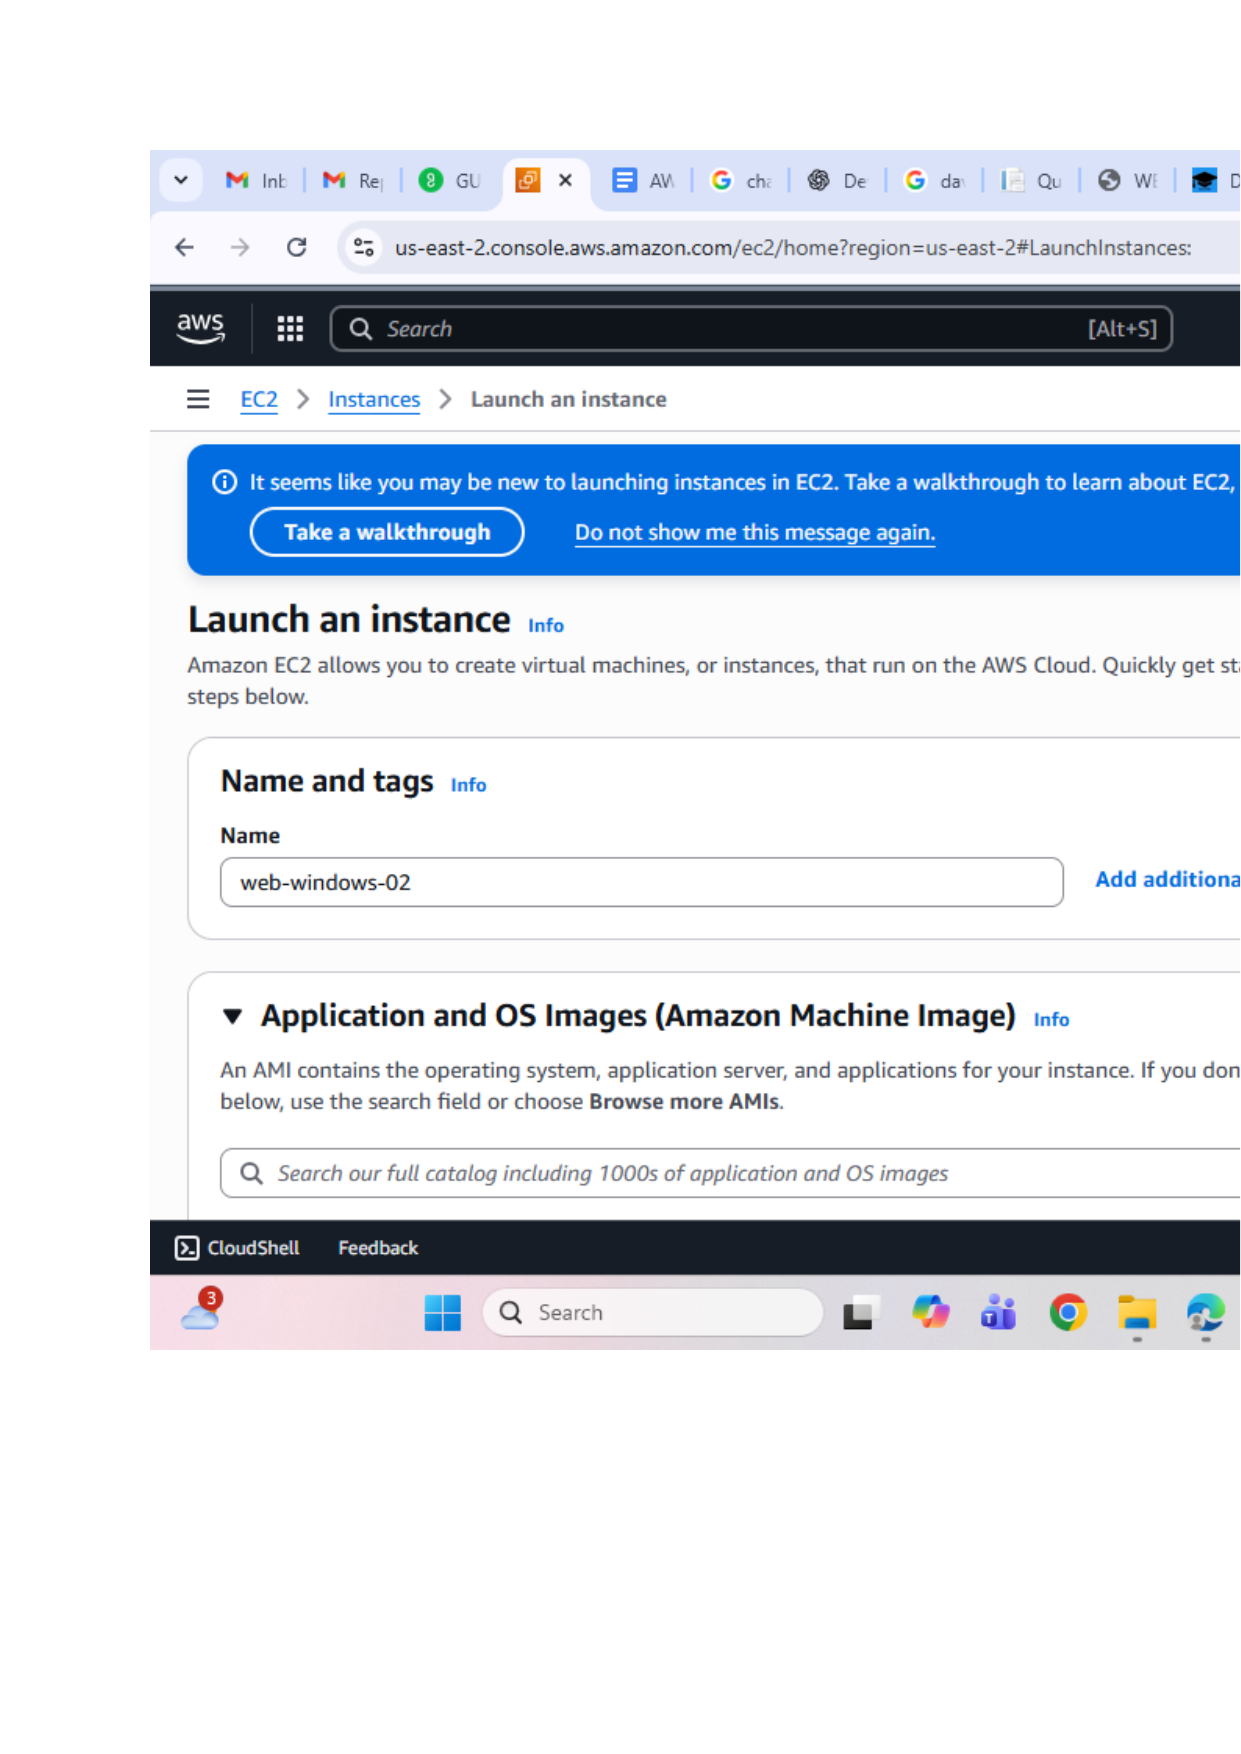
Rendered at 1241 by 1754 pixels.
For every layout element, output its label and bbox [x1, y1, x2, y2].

picture [150, 150, 1241, 1350]
